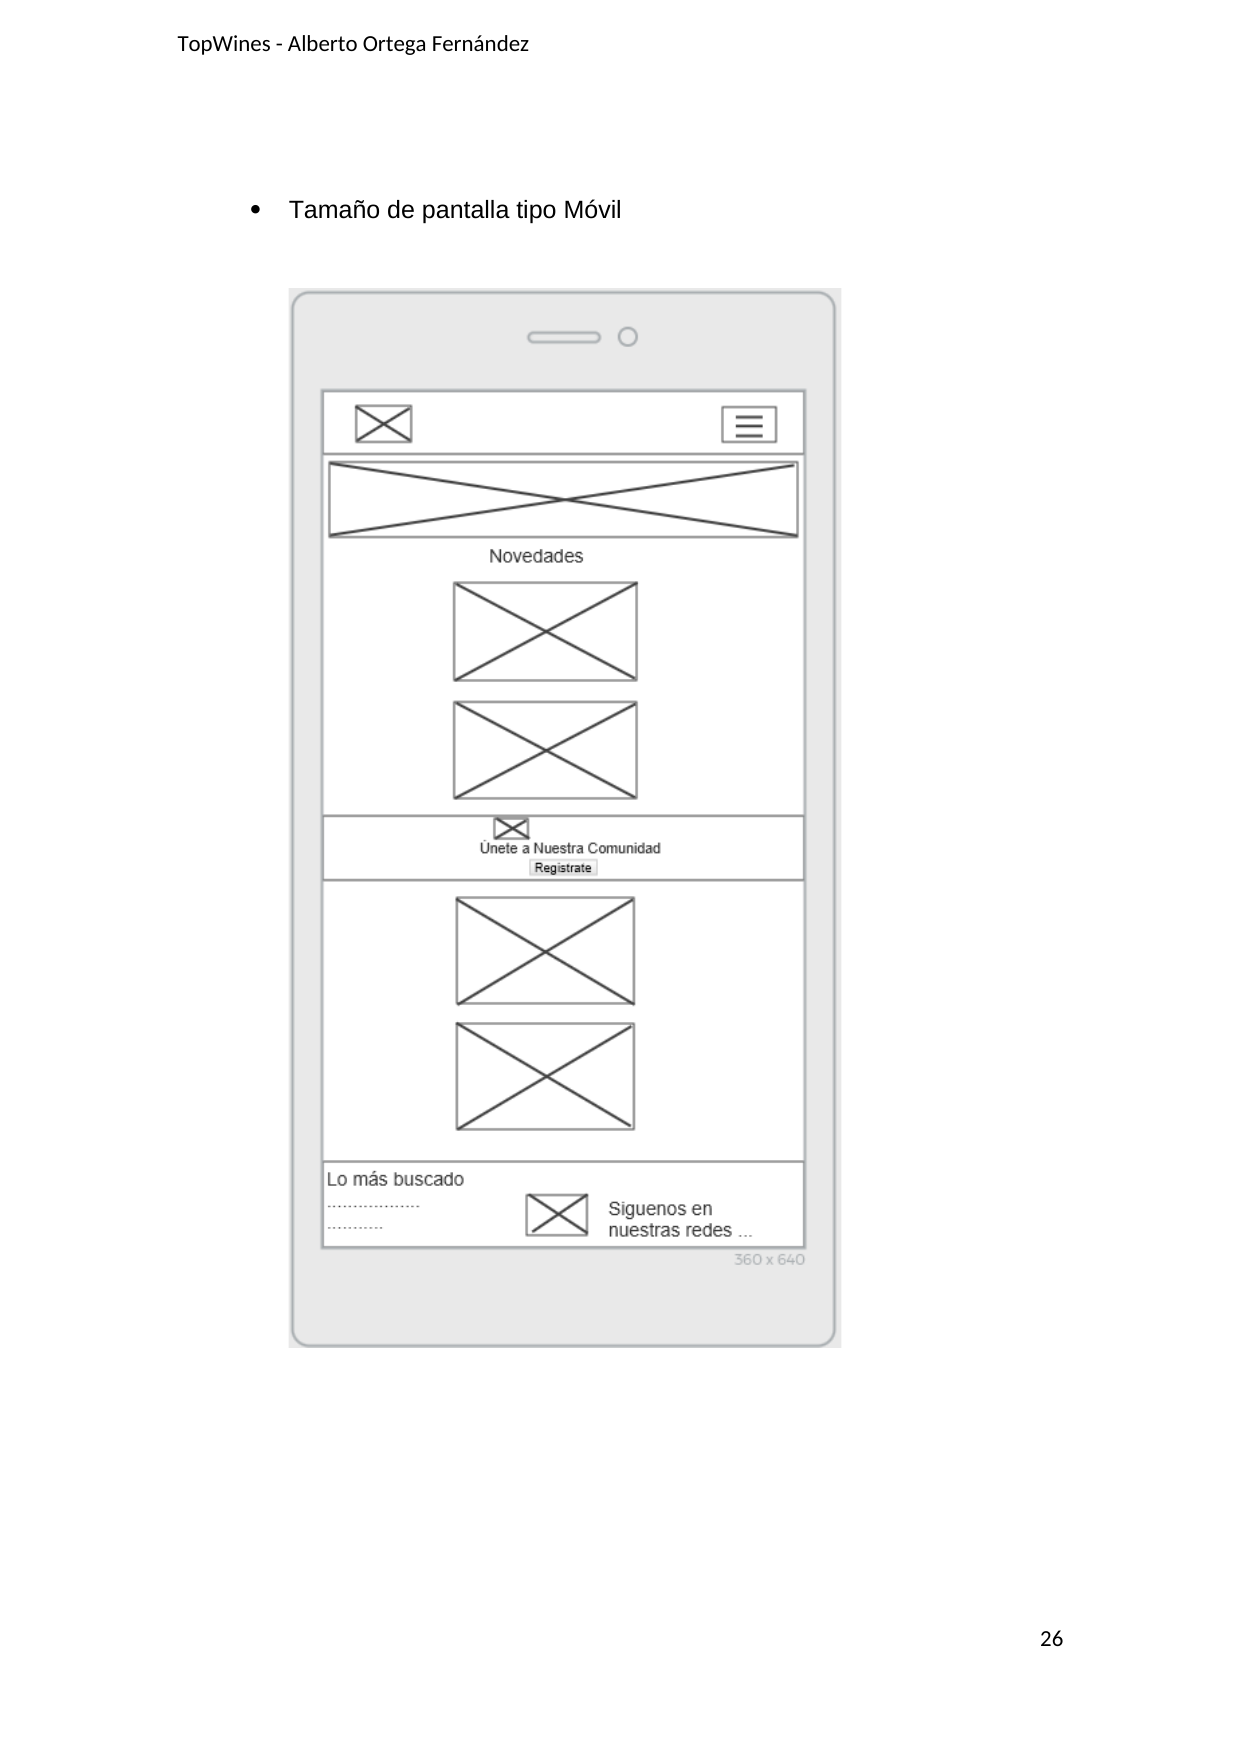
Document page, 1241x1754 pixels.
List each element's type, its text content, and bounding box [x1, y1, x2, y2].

picture [288, 288, 842, 1348]
list Tamaño de pantalla tipo Móvil [251, 195, 1063, 224]
